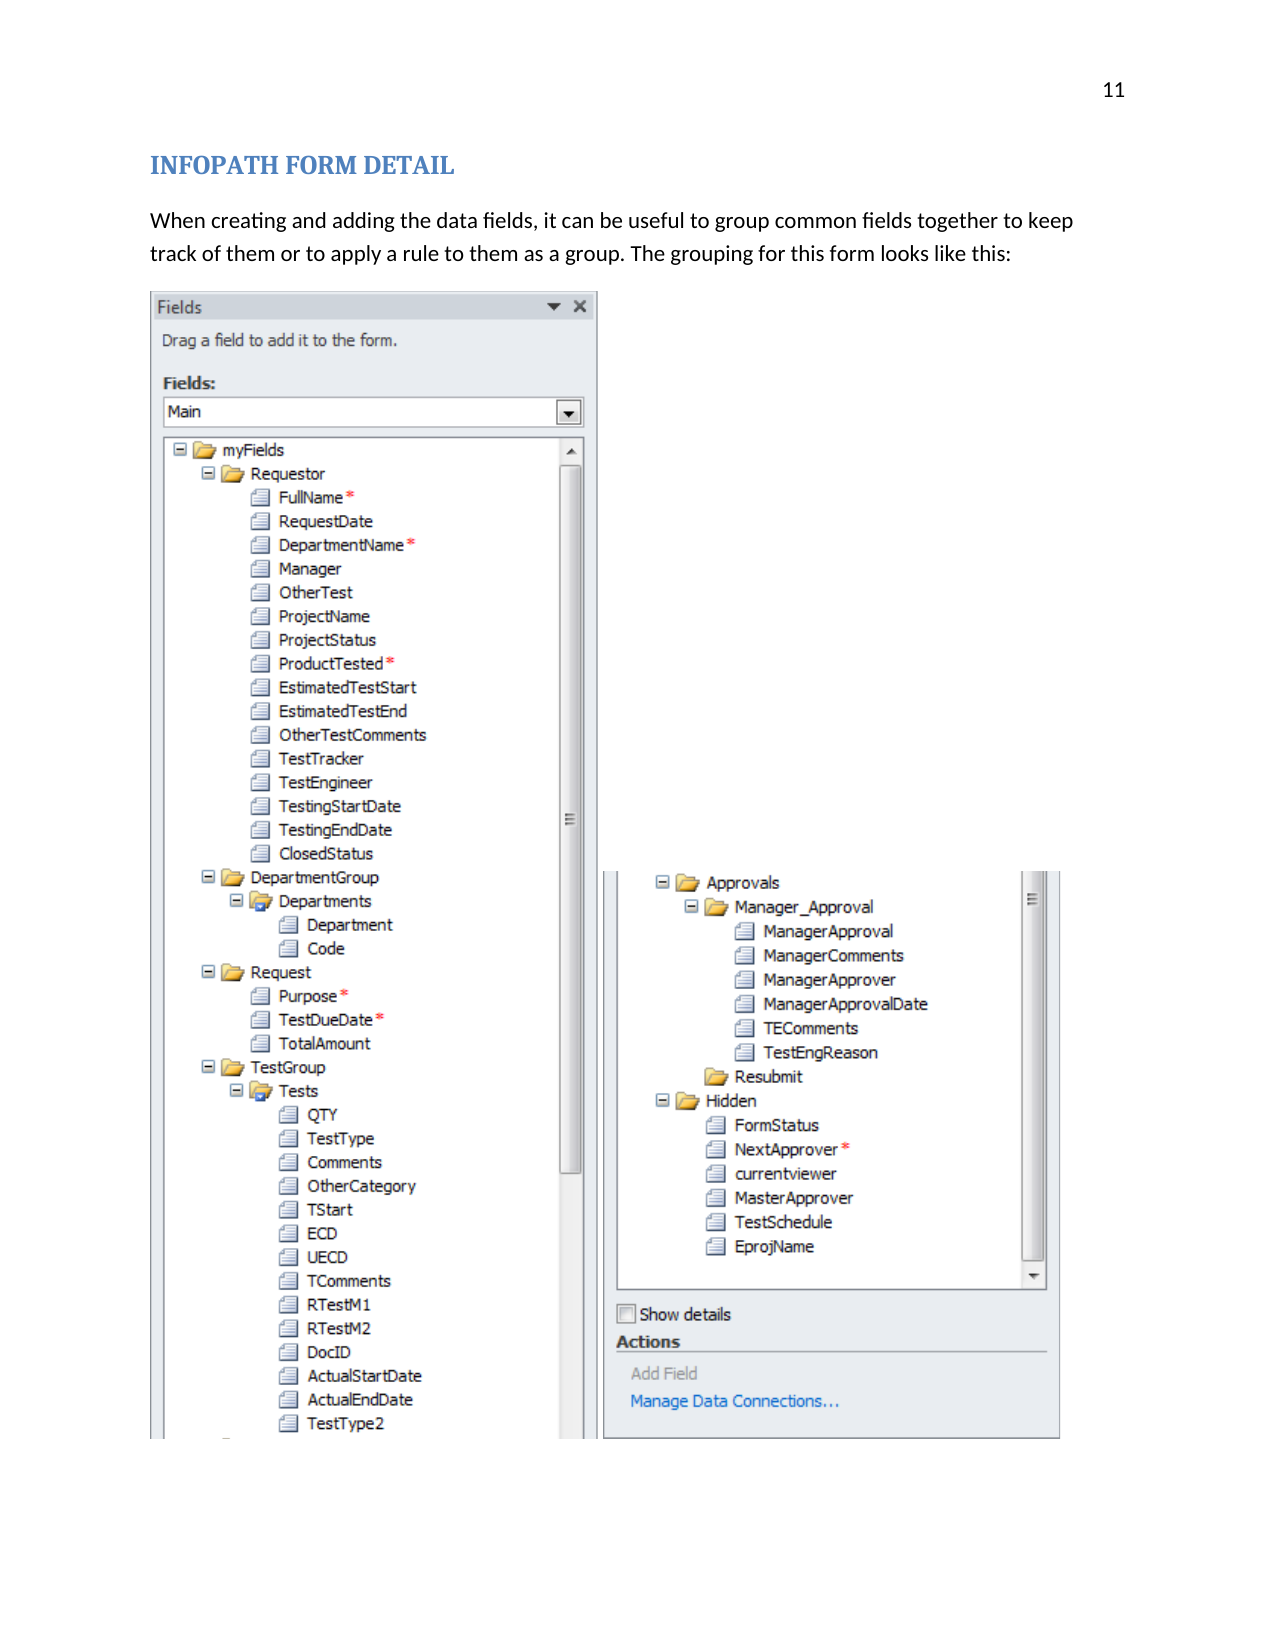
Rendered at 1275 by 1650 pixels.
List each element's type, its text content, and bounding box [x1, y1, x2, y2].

text When creating and adding the data fields, it can be useful to group common fields together to keep track of them or to apply a rule to them as a group. The grouping for this form looks like this: [150, 207, 1125, 267]
picture [150, 291, 598, 1439]
picture [603, 871, 1061, 1439]
text INFOPATH FORM DETAIL [150, 150, 1125, 181]
